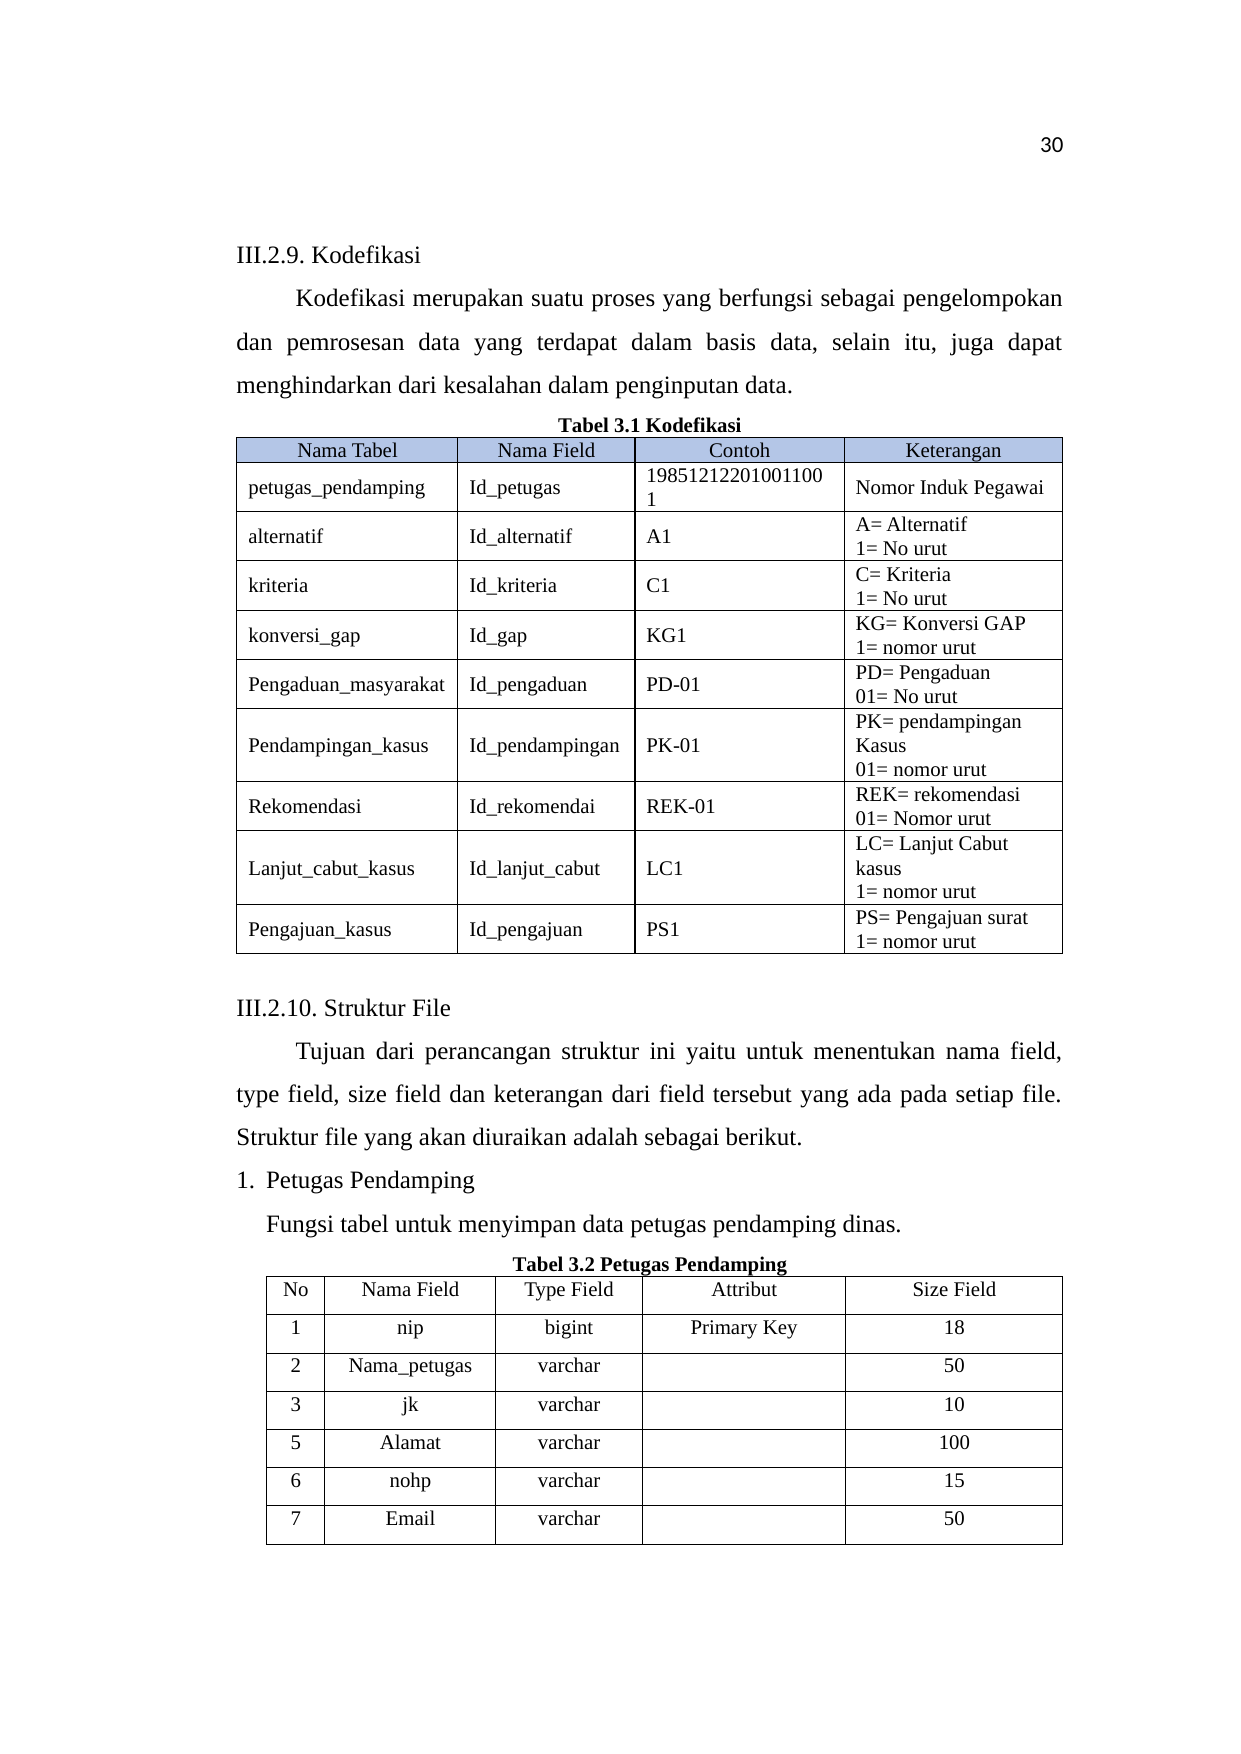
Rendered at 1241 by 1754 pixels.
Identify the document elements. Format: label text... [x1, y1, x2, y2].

table_cell Id_pengaduan [458, 660, 634, 708]
table_cell LC= Lanjut Cabut kasus 1= nomor urut [845, 831, 1062, 903]
table_cell PS1 [636, 905, 844, 953]
table_cell PD-01 [636, 660, 844, 708]
table_cell Pengajuan_kasus [237, 905, 457, 953]
table_cell Id_rekomendai [458, 782, 634, 830]
table_cell REK= rekomendasi 01= Nomor urut [845, 782, 1062, 830]
table_cell C1 [636, 561, 844, 609]
table_header Attribut [643, 1277, 845, 1314]
table_cell kriteria [237, 561, 457, 609]
table_cell [643, 1468, 845, 1505]
table_cell KG1 [636, 611, 844, 659]
table_cell A= Alternatif 1= No urut [845, 512, 1062, 560]
table_cell Id_lanjut_cabut [458, 831, 634, 903]
table_header Keterangan [845, 438, 1062, 462]
table_cell bigint [496, 1315, 642, 1352]
subtitle Struktur File [236, 993, 1063, 1022]
table_cell Id_kriteria [458, 561, 634, 609]
table_cell 18 [846, 1315, 1062, 1352]
table_cell Nomor Induk Pegawai [845, 463, 1062, 511]
table_cell [643, 1506, 845, 1543]
text Kodefikasi merupakan suatu proses yang berfungsi sebagai pengelompokan dan pemrosesan data yang terdapat dalam basis data, selain itu, juga dapat menghindarkan dari kesalahan dalam penginputan data. [236, 283, 1063, 398]
table_cell 7 [267, 1506, 324, 1543]
table_cell Id_gap [458, 611, 634, 659]
table_cell 6 [267, 1468, 324, 1505]
table_cell PD= Pengaduan 01= No urut [845, 660, 1062, 708]
table_cell Id_pendampingan [458, 709, 634, 781]
table_cell petugas_pendamping [237, 463, 457, 511]
table_header Contoh [636, 438, 844, 462]
table_cell varchar [496, 1392, 642, 1429]
table_cell varchar [496, 1430, 642, 1467]
table_cell Pengaduan_masyarakat [237, 660, 457, 708]
table_cell varchar [496, 1506, 642, 1543]
table_cell Rekomendasi [237, 782, 457, 830]
table_cell varchar [496, 1354, 642, 1391]
table_cell Primary Key [643, 1315, 845, 1352]
table_cell [643, 1430, 845, 1467]
table_cell 100 [846, 1430, 1062, 1467]
table_cell 198512122010011001 [636, 463, 844, 511]
table_cell 2 [267, 1354, 324, 1391]
table_header No [267, 1277, 324, 1314]
text Tabel 3.2 Petugas Pendamping [236, 1252, 1063, 1276]
table_header Nama Field [458, 438, 634, 462]
table_cell PK-01 [636, 709, 844, 781]
table_cell KG= Konversi GAP 1= nomor urut [845, 611, 1062, 659]
table_cell 10 [846, 1392, 1062, 1429]
table_header Size Field [846, 1277, 1062, 1314]
table_cell Email [325, 1506, 495, 1543]
table_cell C= Kriteria 1= No urut [845, 561, 1062, 609]
table_cell jk [325, 1392, 495, 1429]
table_cell 50 [846, 1354, 1062, 1391]
table_cell [643, 1392, 845, 1429]
table_cell A1 [636, 512, 844, 560]
table_cell 1 [267, 1315, 324, 1352]
text Tujuan dari perancangan struktur ini yaitu untuk menentukan nama field, type field, size field dan keterangan dari field tersebut yang ada pada setiap file. Struktur file yang akan diuraikan adalah sebagai berikut. [236, 1036, 1063, 1151]
list Petugas Pendamping [236, 1166, 1063, 1194]
table_cell Lanjut_cabut_kasus [237, 831, 457, 903]
table_cell LC1 [636, 831, 844, 903]
list Fungsi tabel untuk menyimpan data petugas pendamping dinas. [266, 1209, 1063, 1237]
table_cell 50 [846, 1506, 1062, 1543]
subtitle Kodefikasi [236, 240, 1063, 269]
table_cell 5 [267, 1430, 324, 1467]
table_cell alternatif [237, 512, 457, 560]
table_cell Id_pengajuan [458, 905, 634, 953]
table_cell Id_petugas [458, 463, 634, 511]
table_header Nama Field [325, 1277, 495, 1314]
table_cell 3 [267, 1392, 324, 1429]
table_cell 15 [846, 1468, 1062, 1505]
table_cell REK-01 [636, 782, 844, 830]
table_cell nohp [325, 1468, 495, 1505]
text Tabel 3.1 Kodefikasi [236, 413, 1063, 437]
table_header Type Field [496, 1277, 642, 1314]
table_cell Alamat [325, 1430, 495, 1467]
table_cell Nama_petugas [325, 1354, 495, 1391]
table_header Nama Tabel [237, 438, 457, 462]
table_cell varchar [496, 1468, 642, 1505]
table_cell nip [325, 1315, 495, 1352]
table_cell PS= Pengajuan surat 1= nomor urut [845, 905, 1062, 953]
table_cell Id_alternatif [458, 512, 634, 560]
table_cell [643, 1354, 845, 1391]
table_cell konversi_gap [237, 611, 457, 659]
table_cell Pendampingan_kasus [237, 709, 457, 781]
table_cell PK= pendampingan Kasus 01= nomor urut [845, 709, 1062, 781]
